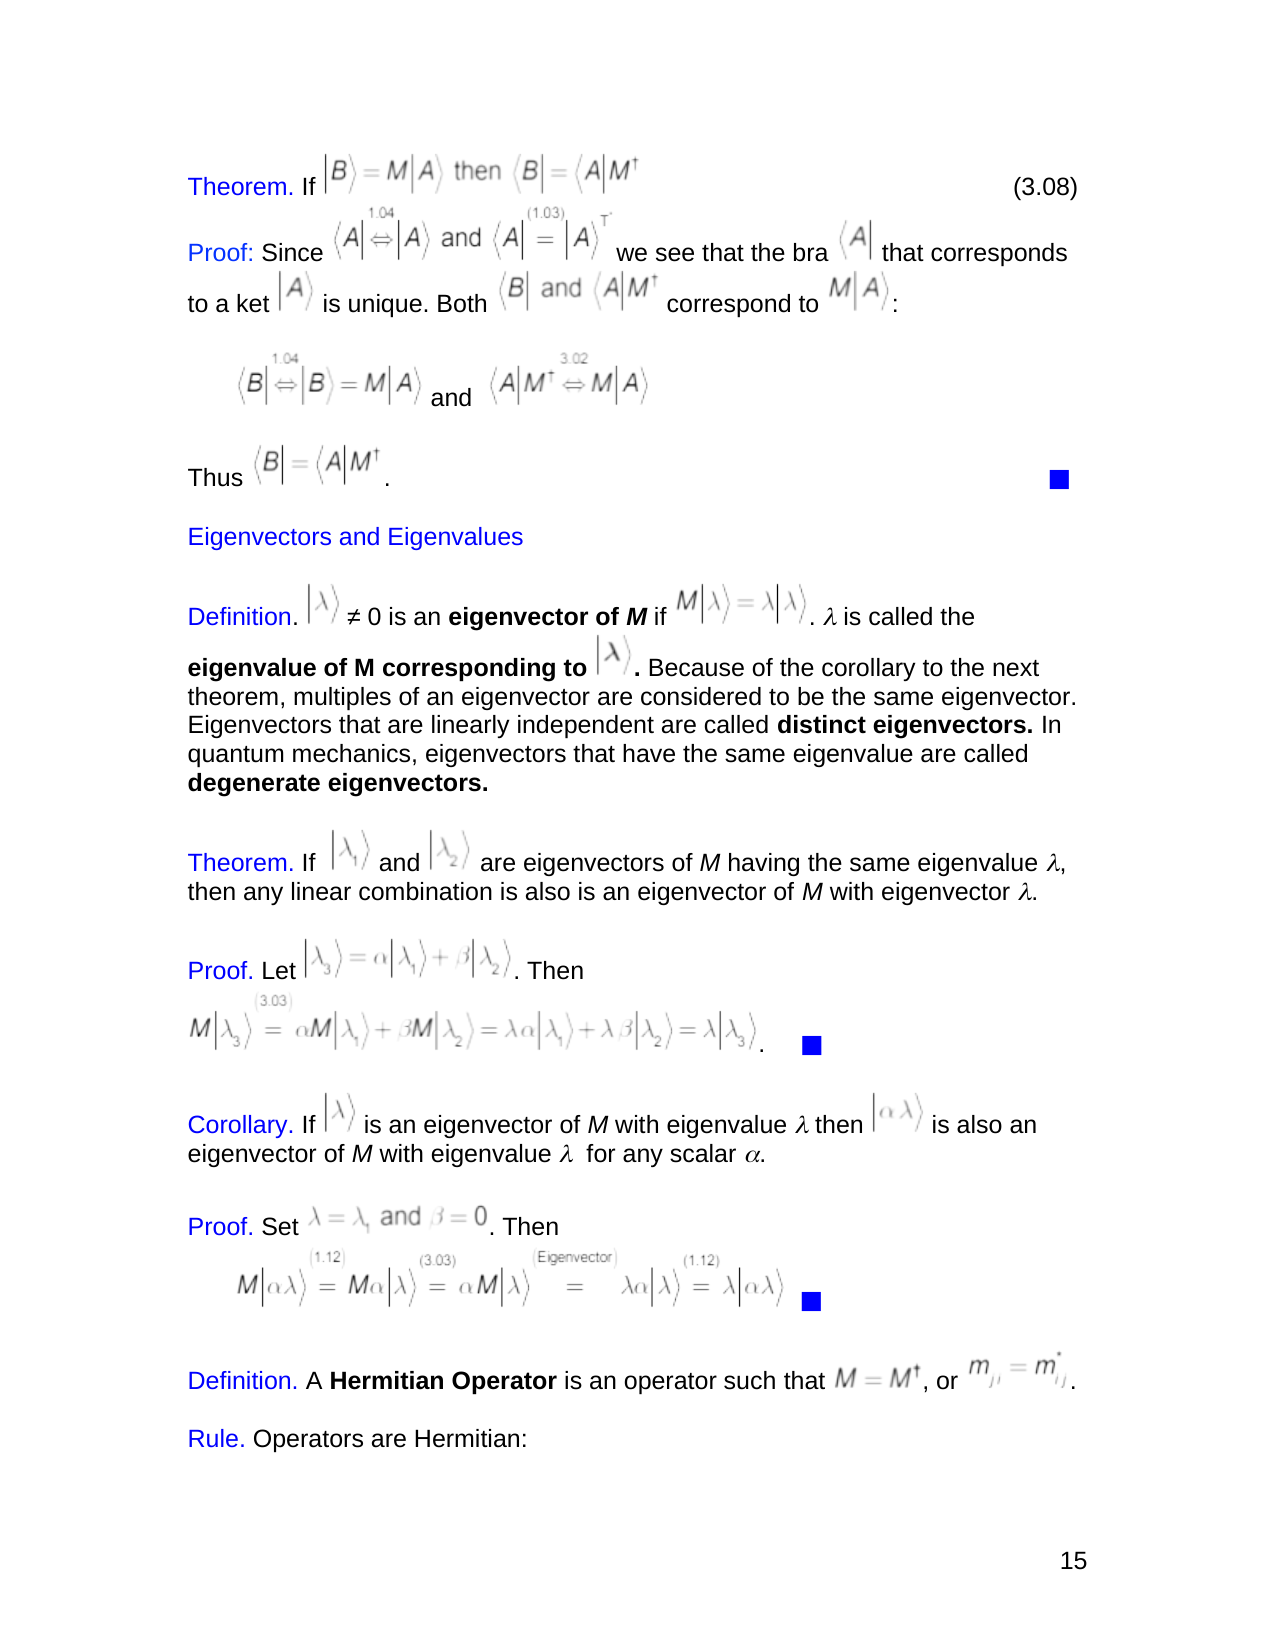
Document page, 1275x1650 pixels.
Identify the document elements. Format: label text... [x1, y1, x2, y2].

text Corollary. If is an eigenvector of M with eigenvalue  then is also an eigenvector of M with eigenvalue  for any scalar . [187, 1088, 1087, 1168]
text ■ [187, 1241, 1087, 1315]
text Thus . ■ [187, 441, 1087, 493]
text Definition. ≠ 0 is an eigenvector of M if .  is called the eigenvalue of M corresponding to . Because of the corollary to the next theorem, multiples of an eigenvector are considered to be the same eigenvector. Eigenvectors that are linearly independent are called distinct eigenvectors. In quantum mechanics, eigenvectors that have the same eigenvalue are called degenerate eigenvectors. [187, 580, 1087, 797]
text Rule. Operators are Hermitian: [187, 1424, 1087, 1452]
text and [187, 346, 1087, 412]
text Proof. Set . Then [187, 1197, 1087, 1241]
text Proof: Since we see that the bra that corresponds to a ket is unique. Both correspond to : [187, 201, 1087, 317]
text Eigenvectors and Eigenvalues [187, 522, 1087, 551]
text Proof. Let . Then . ■ [187, 934, 1087, 1059]
text Theorem. If and are eigenvectors of M having the same eigenvalue , then any linear combination is also is an eigenvector of M with eigenvector . [187, 826, 1087, 905]
text Theorem. If (3.08) [187, 150, 1087, 201]
text Definition. A Hermitian Operator is an operator such that , or . [187, 1344, 1087, 1395]
